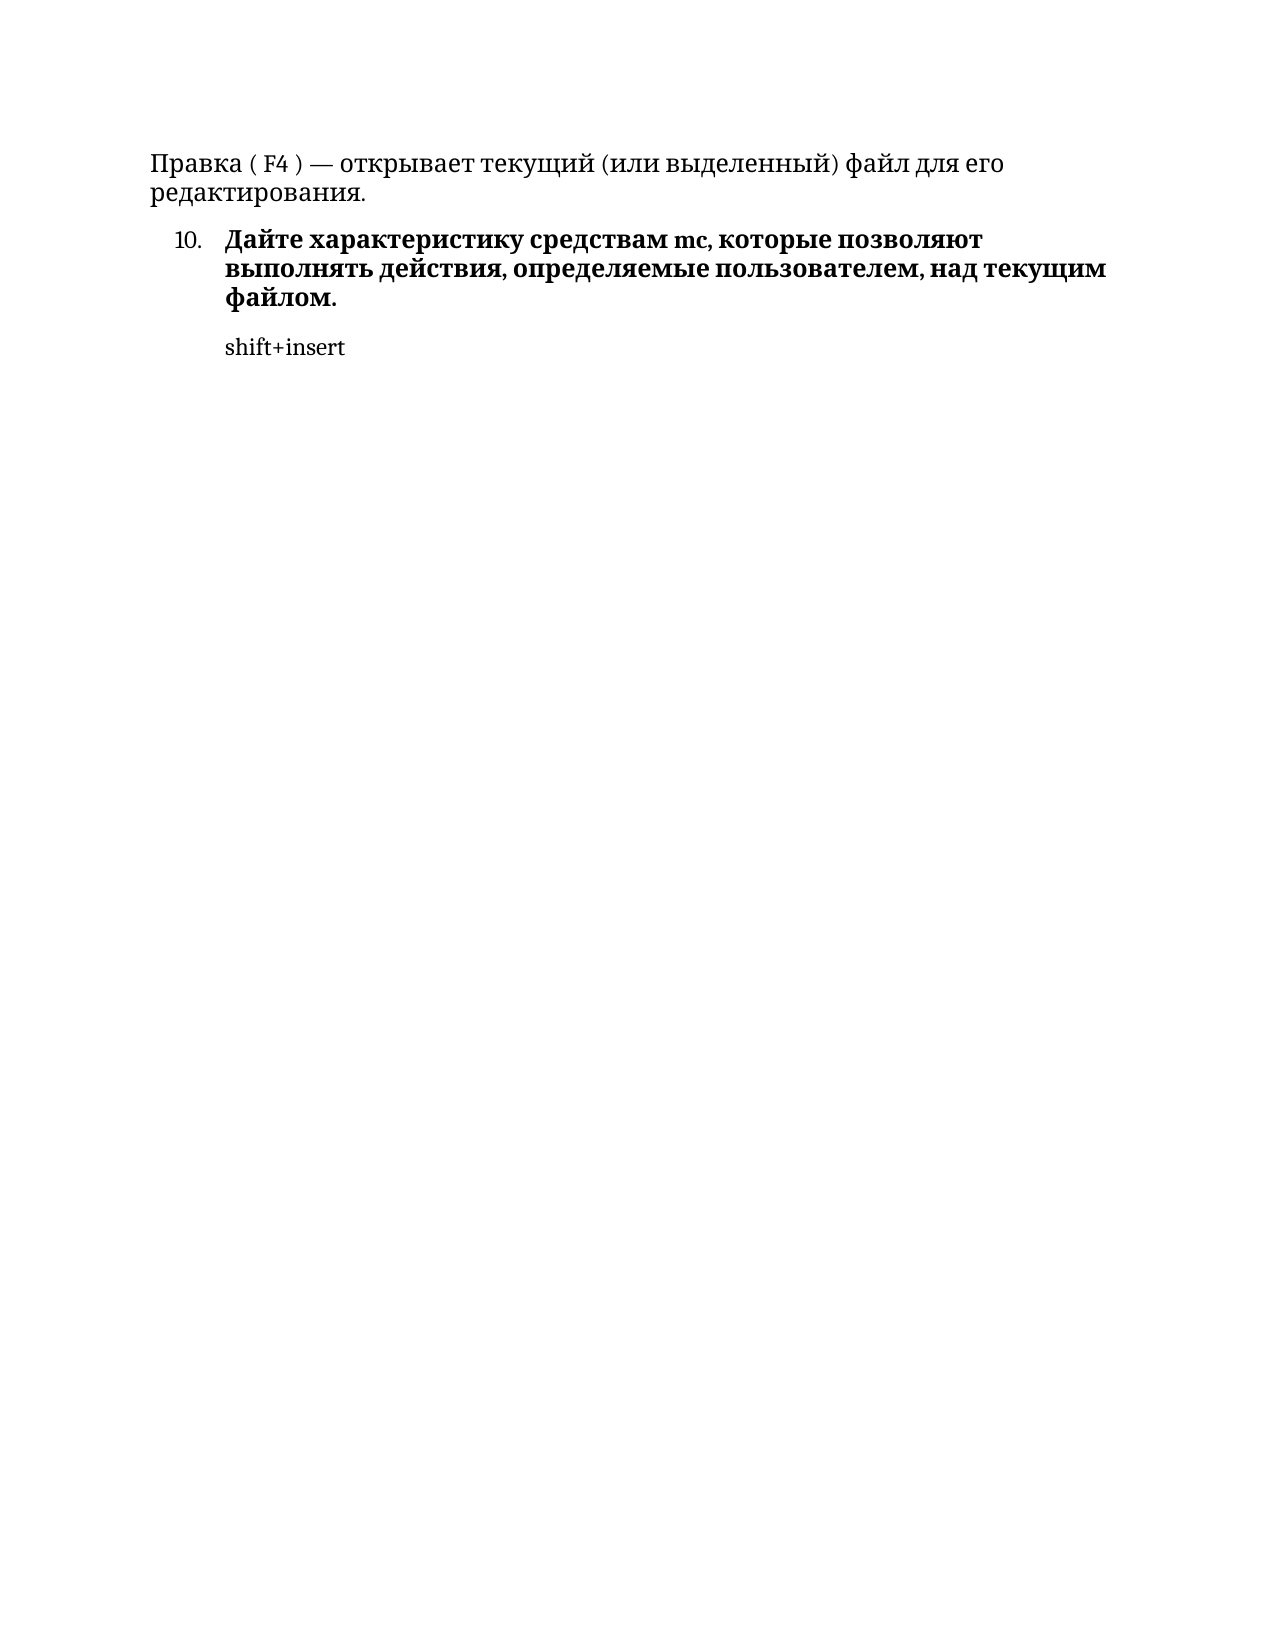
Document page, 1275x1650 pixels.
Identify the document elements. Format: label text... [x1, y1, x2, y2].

text Правка ( F4 ) — открывает текущий (или выделенный) файл для его редактирования. [150, 150, 1125, 207]
list Дайте характеристику средствам mc, которые позволяют выполнять действия, определяемые пользователем, над текущим файлом. [175, 226, 1125, 312]
list shift+insert [175, 333, 1125, 362]
